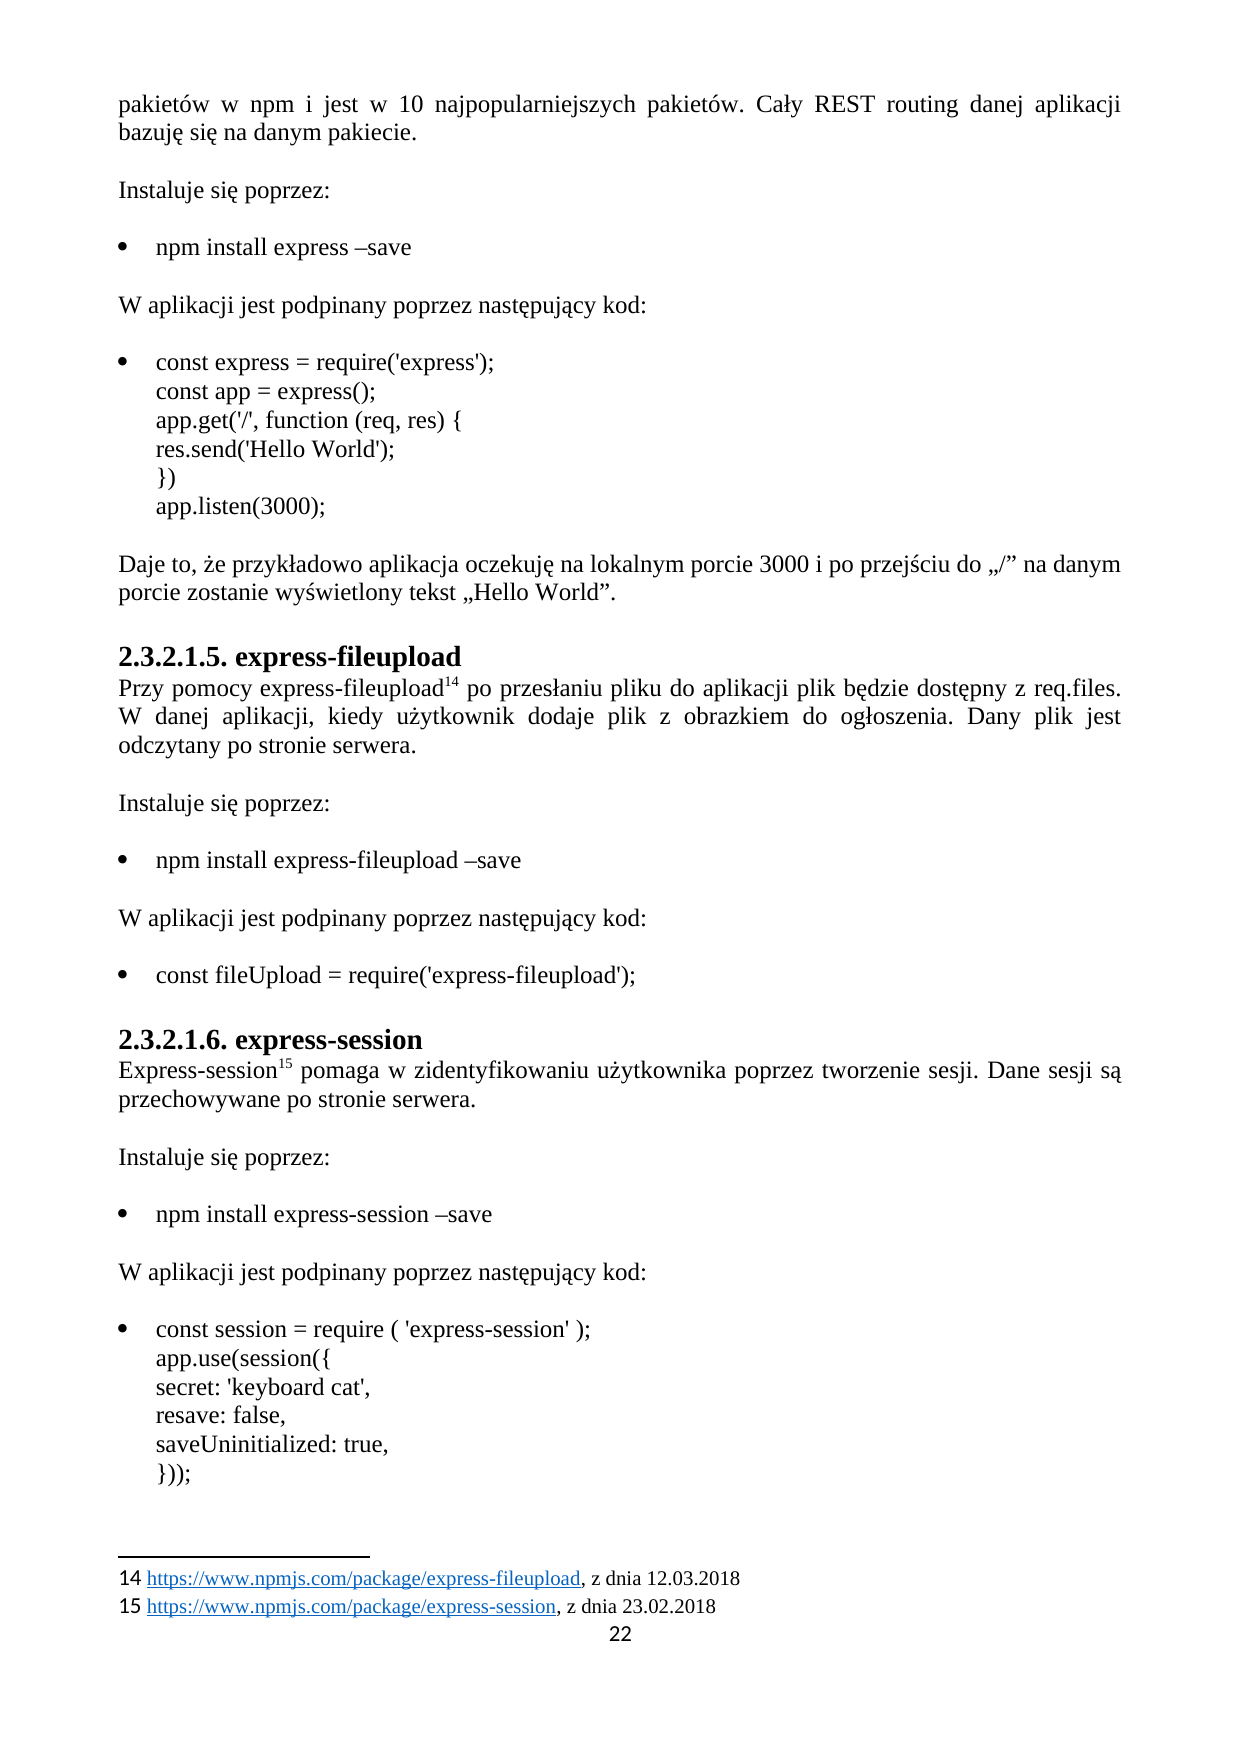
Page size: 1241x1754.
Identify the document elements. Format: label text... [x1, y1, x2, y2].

text }) [156, 462, 1122, 491]
text Instaluje się poprzez: [118, 175, 1122, 204]
text saveUninitialized: true, [156, 1429, 1122, 1458]
text Instaluje się poprzez: [118, 788, 1122, 816]
text const app = express(); [156, 376, 1122, 405]
text res.send('Hello World'); [156, 434, 1122, 462]
list npm install express-session –save [118, 1199, 1122, 1228]
text W aplikacji jest podpinany poprzez następujący kod: [118, 1257, 1122, 1285]
text W aplikacji jest podpinany poprzez następujący kod: [118, 903, 1122, 931]
list const fileUpload = require('express-fileupload'); [118, 960, 1122, 989]
text Daje to, że przykładowo aplikacja oczekuję na lokalnym porcie 3000 i po przejściu do „/” na danym porcie zostanie wyświetlony tekst „Hello World”. [118, 549, 1122, 606]
text app.listen(3000); [156, 491, 1122, 520]
text W aplikacji jest podpinany poprzez następujący kod: [118, 290, 1122, 319]
text secret: 'keyboard cat', [156, 1372, 1122, 1400]
text resave: false, [156, 1400, 1122, 1429]
text Przy pomocy express-fileupload po przesłaniu pliku do aplikacji plik będzie dostępny z req.files. W danej aplikacji, kiedy użytkownik dodaje plik z obrazkiem do ogłoszenia. Dany plik jest odczytany po stronie serwera. [118, 673, 1122, 759]
list npm install express-fileupload –save [118, 845, 1122, 874]
list npm install express –save [118, 232, 1122, 261]
list const session = require ( 'express-session' ); [118, 1314, 1122, 1343]
text app.use(session({ [156, 1343, 1122, 1372]
text Express-session pomaga w zidentyfikowaniu użytkownika poprzez tworzenie sesji. Dane sesji są przechowywane po stronie serwera. [118, 1055, 1122, 1113]
text Instaluje się poprzez: [118, 1142, 1122, 1170]
text app.get('/', function (req, res) { [156, 405, 1122, 434]
list const express = require('express'); [118, 347, 1122, 376]
text })); [156, 1458, 1122, 1487]
text 2.3.2.1.5. express-fileupload [118, 639, 1122, 673]
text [118, 89, 1122, 146]
text 2.3.2.1.6. express-session [118, 1022, 1122, 1055]
